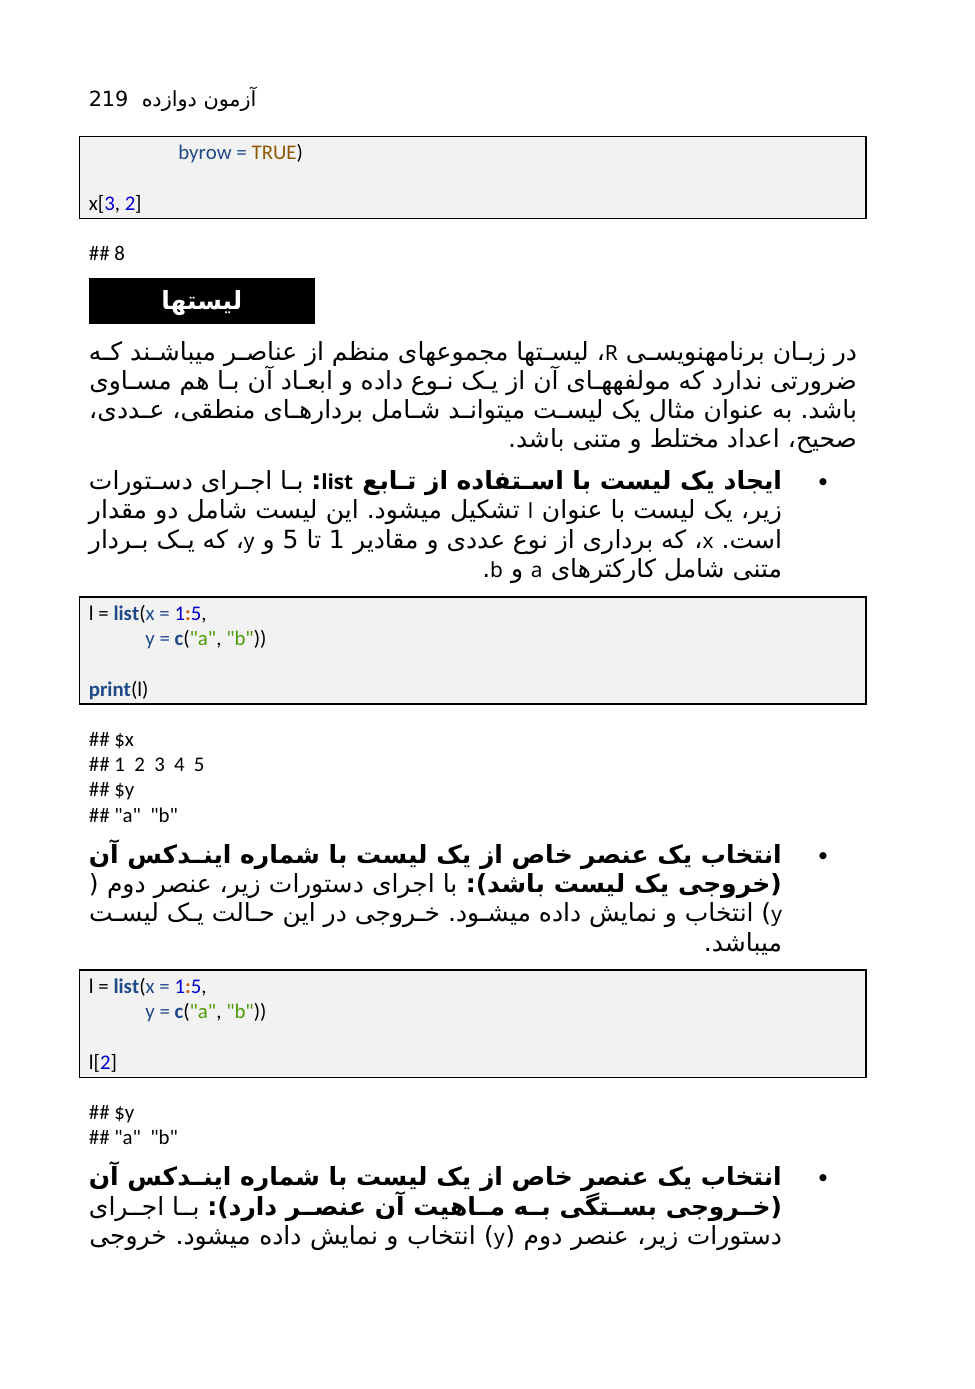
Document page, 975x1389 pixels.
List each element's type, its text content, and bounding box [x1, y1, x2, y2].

text ## $x ## 1 2 3 4 5 ## $y ## "a" "b" [89, 726, 857, 827]
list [89, 1162, 819, 1250]
text ## 8 [89, 240, 857, 266]
text l = list(x = 1:5, y = c("a", "b")) print(l) [80, 598, 865, 703]
text l = list(x = 1:5, y = c("a", "b")) l[2] [80, 971, 865, 1077]
text ## $y ## "a" "b" [89, 1099, 857, 1150]
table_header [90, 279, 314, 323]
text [80, 137, 865, 218]
list انتخاب یک عنصر خاص از یک لیست با شماره ایندکس آن (خروجی یک لیست باشد): با اجرای دستورات زیر، عنصر‏ دوم (y) انتخاب و نمایش داده می‏شود. خروجی در این حالت یک لیست می‏باشد. [89, 840, 819, 957]
list ایجاد یک لیست با استفاده از تابع list: با اجرای دستورات زیر، یک لیست با عنوان l تشکیل می‏شود. این لیست شامل دو مقدار است. x، که برداری از نوع عددی و مقادیر 1 تا 5 و y، که یک بردار متنی شامل کارکترهای a و b. [89, 466, 819, 583]
text در زبان برنامه‏نویسی R، لیست‏ها مجموعه‏ای منظم از عناصر می‏باشند که ضرورتی ندارد که مولفه‏های آن از یک نوع داده و ابعاد آن با هم مساوی باشد. به عنوان مثال یک لیست می‏تواند شامل بردارهای منطقی، عددی، صحیح، اعداد مختلط و متنی باشد. [89, 337, 857, 453]
